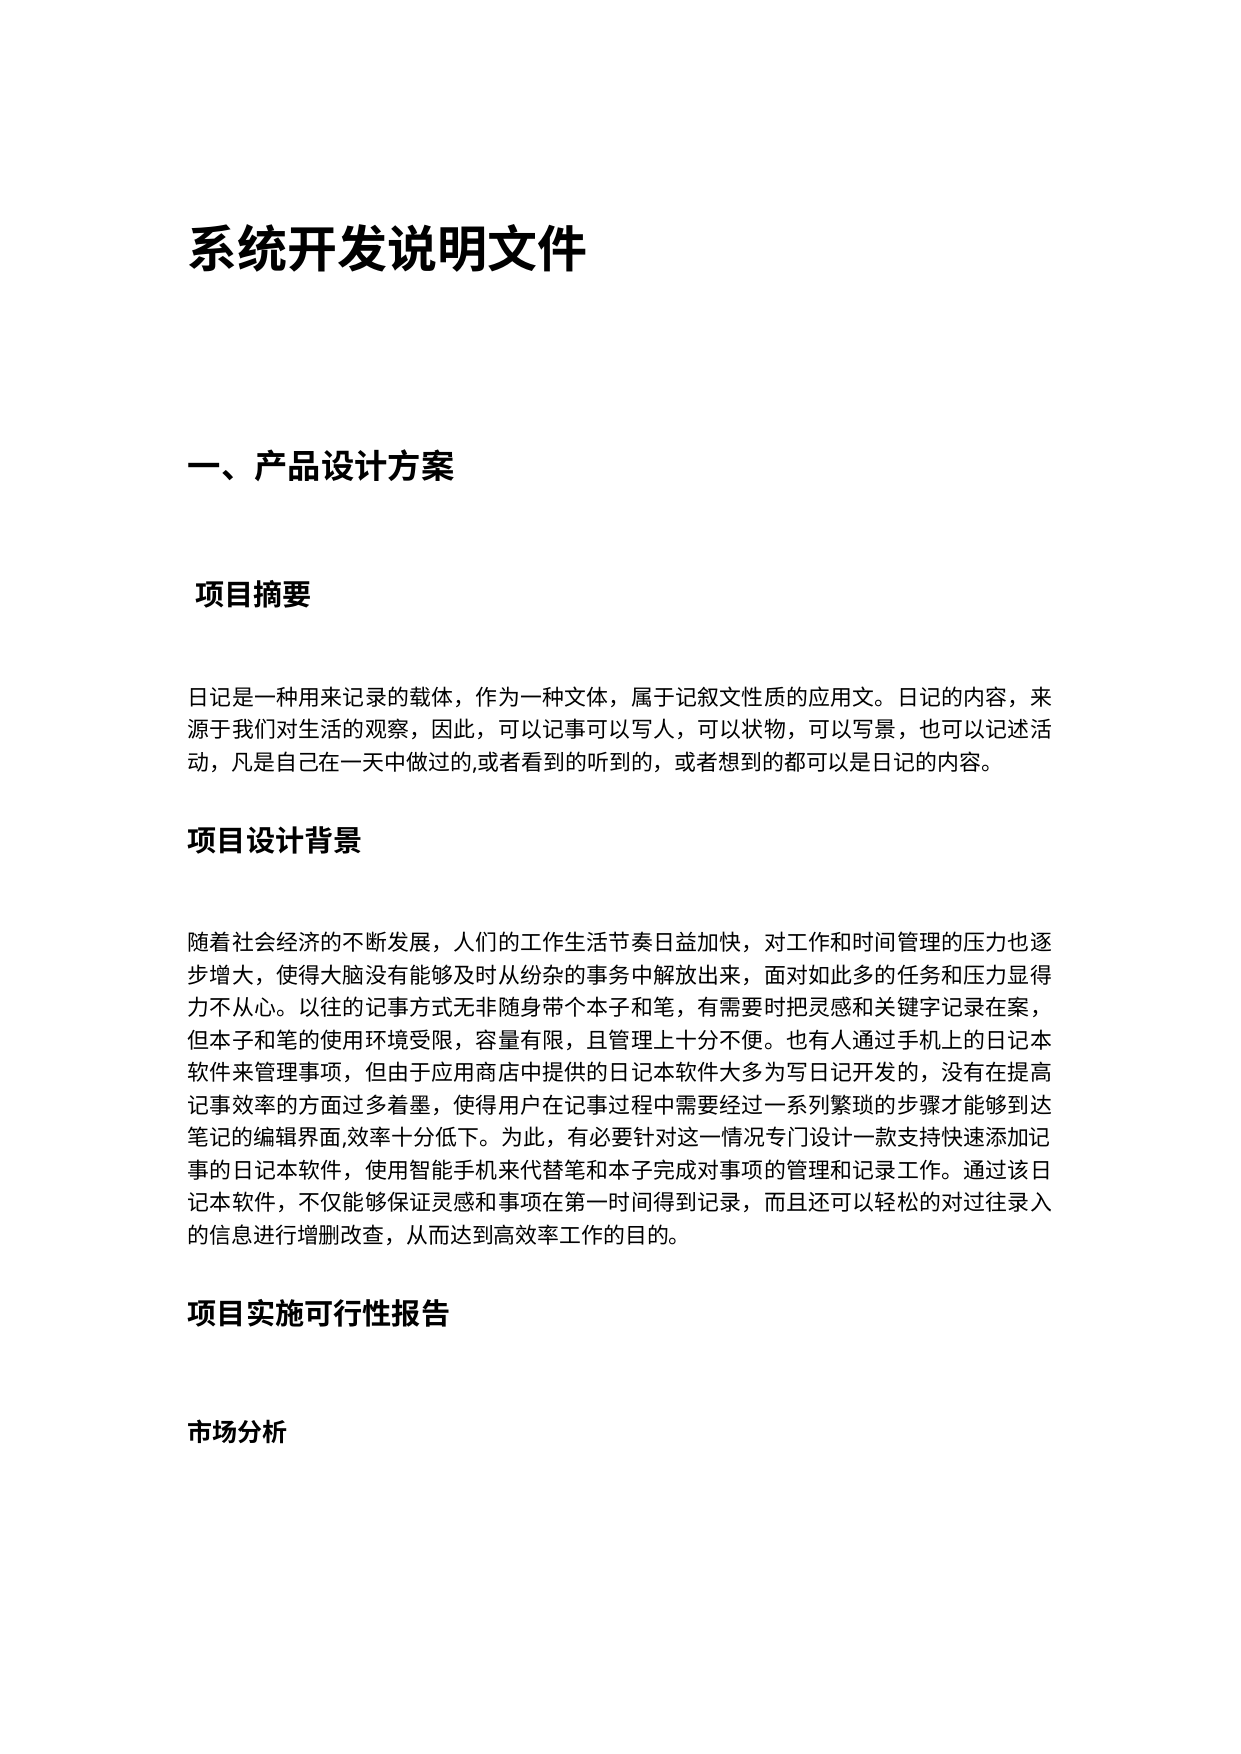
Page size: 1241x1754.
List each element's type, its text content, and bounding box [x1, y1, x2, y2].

subtitle 项目实施可行性报告 [187, 1279, 1053, 1344]
subtitle 项目摘要 [187, 561, 1053, 626]
text 日记是一种用来记录的载体，作为一种文体，属于记叙文性质的应用文。日记的内容，来源于我们对生活的观察，因此，可以记事可以写人，可以状物，可以写景，也可以记述活动，凡是自己在一天中做过的,或者看到的听到的，或者想到的都可以是日记的内容。 [187, 679, 1053, 777]
subtitle 系统开发说明文件 [187, 197, 1053, 295]
subtitle 项目设计背景 [187, 806, 1053, 871]
text 市场分析 [187, 1398, 1053, 1463]
text 随着社会经济的不断发展，人们的工作生活节奏日益加快，对工作和时间管理的压力也逐步增大，使得大脑没有能够及时从纷杂的事务中解放出来，面对如此多的任务和压力显得力不从心。以往的记事方式无非随身带个本子和笔，有需要时把灵感和关键字记录在案，但本子和笔的使用环境受限，容量有限，且管理上十分不便。也有人通过手机上的日记本软件来管理事项，但由于应用商店中提供的日记本软件大多为写日记开发的，没有在提高记事效率的方面过多着墨，使得用户在记事过程中需要经过一系列繁琐的步骤才能够到达笔记的编辑界面,效率十分低下。为此，有必要针对这一情况专门设计一款支持快速添加记事的日记本软件，使用智能手机来代替笔和本子完成对事项的管理和记录工作。通过该日记本软件，不仅能够保证灵感和事项在第一时间得到记录，而且还可以轻松的对过往录入的信息进行增删改查，从而达到高效率工作的目的。 [187, 925, 1053, 1250]
subtitle 一、产品设计方案 [187, 431, 1053, 496]
